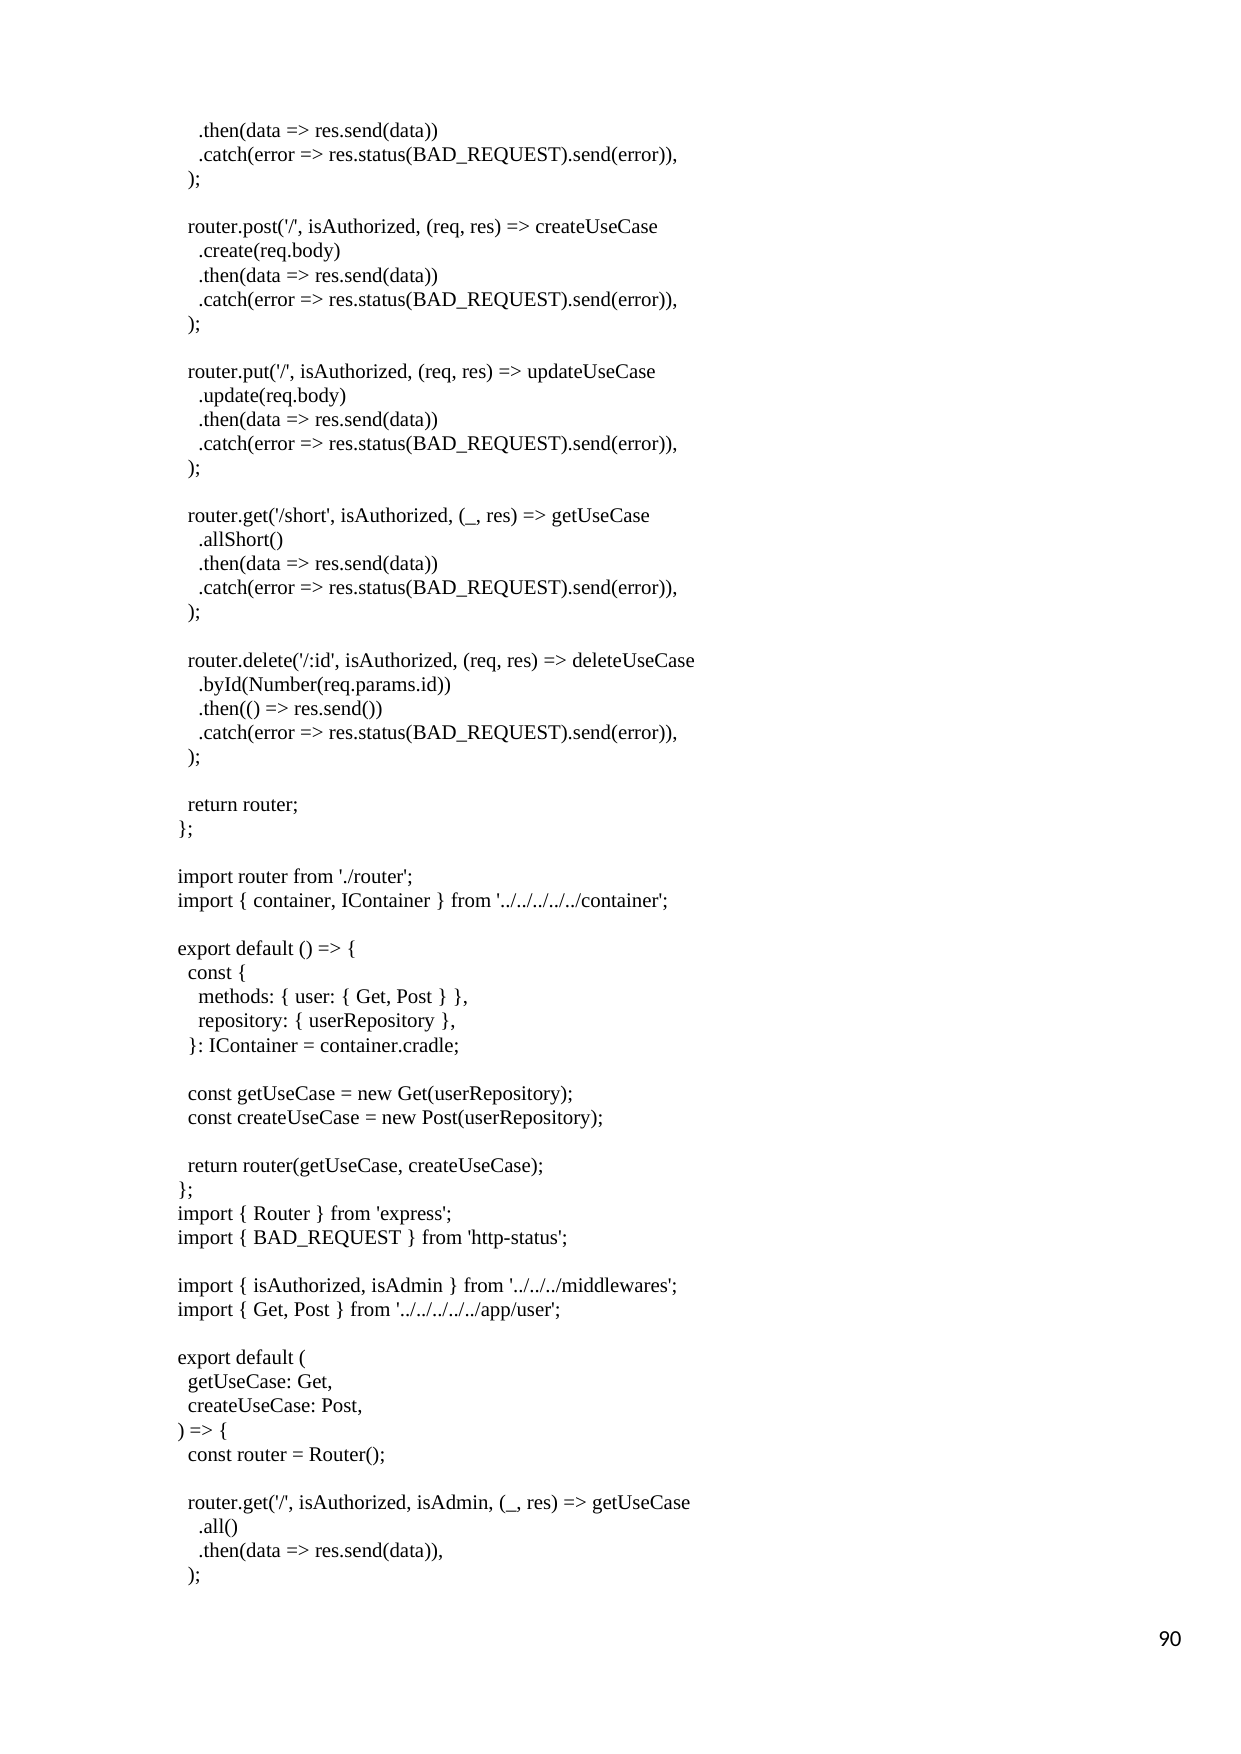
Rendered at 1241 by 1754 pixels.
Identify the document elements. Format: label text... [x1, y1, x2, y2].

text router.get('/', isAuthorized, isAdmin, (_, res) => getUseCase [177, 1490, 1181, 1514]
text .create(req.body) [177, 238, 1181, 262]
text .then(data => res.send(data)) [177, 407, 1181, 431]
text import { Router } from 'express'; [177, 1201, 1181, 1225]
text .all() [177, 1514, 1181, 1538]
text }: IContainer = container.cradle; [177, 1032, 1181, 1057]
text .allShort() [177, 527, 1181, 551]
text }; [177, 816, 1181, 840]
text ); [177, 599, 1181, 623]
text .catch(error => res.status(BAD_REQUEST).send(error)), [177, 142, 1181, 166]
text return router; [177, 792, 1181, 816]
text const { [177, 960, 1181, 984]
text import { BAD_REQUEST } from 'http-status'; [177, 1225, 1181, 1249]
text .then(data => res.send(data)), [177, 1538, 1181, 1562]
text .catch(error => res.status(BAD_REQUEST).send(error)), [177, 287, 1181, 311]
text router.get('/short', isAuthorized, (_, res) => getUseCase [177, 503, 1181, 527]
text ); [177, 455, 1181, 479]
text router.delete('/:id', isAuthorized, (req, res) => deleteUseCase [177, 647, 1181, 672]
text getUseCase: Get, [177, 1369, 1181, 1393]
text .catch(error => res.status(BAD_REQUEST).send(error)), [177, 720, 1181, 744]
text import router from './router'; [177, 864, 1181, 888]
text .then(data => res.send(data)) [177, 118, 1181, 142]
text const createUseCase = new Post(userRepository); [177, 1105, 1181, 1129]
text repository: { userRepository }, [177, 1008, 1181, 1032]
text router.put('/', isAuthorized, (req, res) => updateUseCase [177, 359, 1181, 383]
text return router(getUseCase, createUseCase); [177, 1153, 1181, 1177]
text ); [177, 166, 1181, 190]
text ); [177, 311, 1181, 335]
text ); [177, 1562, 1181, 1586]
text .catch(error => res.status(BAD_REQUEST).send(error)), [177, 431, 1181, 455]
text export default () => { [177, 936, 1181, 960]
text import { container, IContainer } from '../../../../../container'; [177, 888, 1181, 912]
text const router = Router(); [177, 1442, 1181, 1466]
text }; [177, 1177, 1181, 1201]
text .catch(error => res.status(BAD_REQUEST).send(error)), [177, 575, 1181, 599]
text .byId(Number(req.params.id)) [177, 672, 1181, 696]
text .update(req.body) [177, 383, 1181, 407]
text .then(data => res.send(data)) [177, 551, 1181, 575]
text const getUseCase = new Get(userRepository); [177, 1081, 1181, 1105]
text export default ( [177, 1345, 1181, 1369]
text ); [177, 744, 1181, 768]
text router.post('/', isAuthorized, (req, res) => createUseCase [177, 214, 1181, 238]
text import { isAuthorized, isAdmin } from '../../../middlewares'; [177, 1273, 1181, 1297]
text createUseCase: Post, [177, 1393, 1181, 1417]
text import { Get, Post } from '../../../../../app/user'; [177, 1297, 1181, 1321]
text methods: { user: { Get, Post } }, [177, 984, 1181, 1008]
text .then(() => res.send()) [177, 696, 1181, 720]
text ) => { [177, 1417, 1181, 1442]
text .then(data => res.send(data)) [177, 262, 1181, 287]
